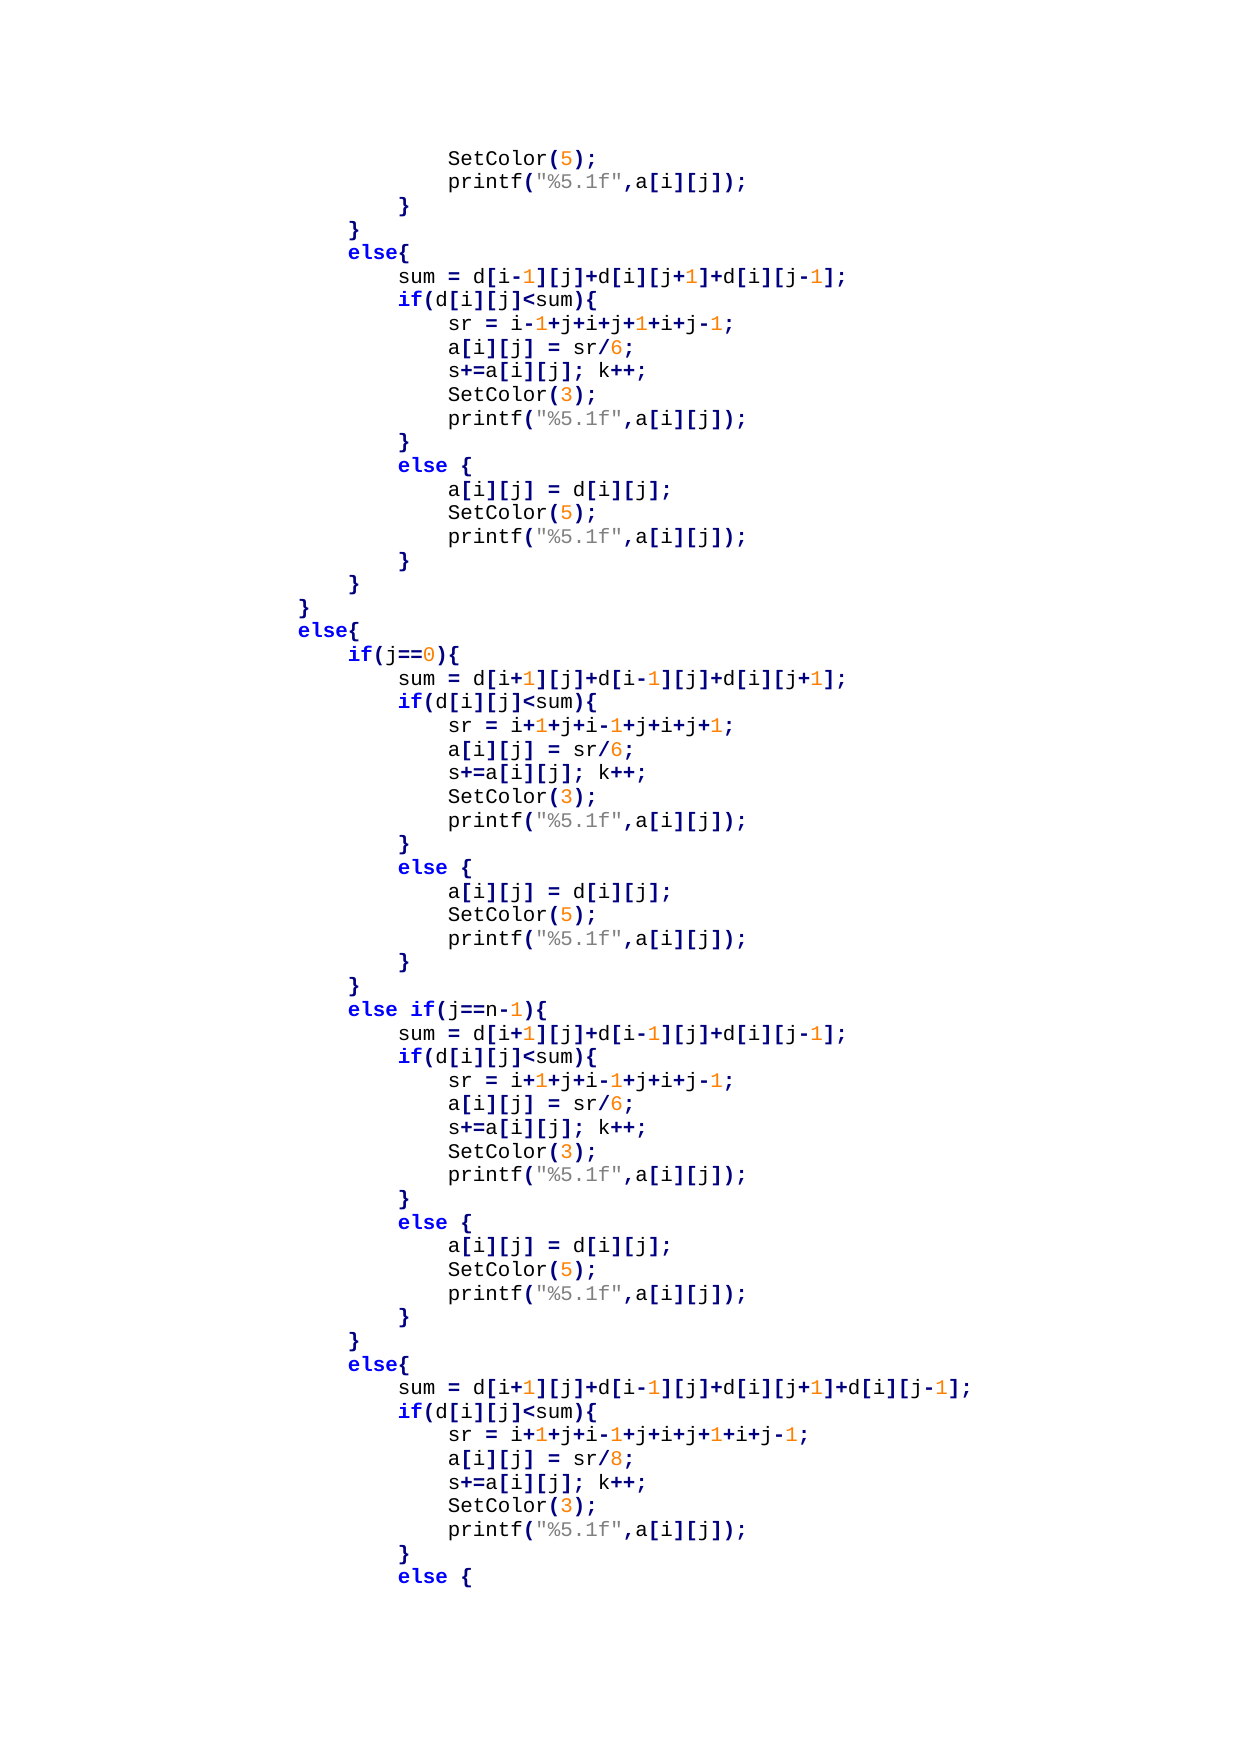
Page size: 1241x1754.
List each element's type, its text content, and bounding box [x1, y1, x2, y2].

text sr = i+1+j+i-1+j+i+j-1; [148, 1070, 1093, 1093]
text a[i][j] = sr/6; [148, 739, 1093, 762]
text } [148, 952, 1093, 975]
text sr = i-1+j+i+j+1+i+j-1; [148, 313, 1093, 337]
text } [148, 549, 1093, 573]
text a[i][j] = sr/8; [148, 1448, 1093, 1472]
text a[i][j] = d[i][j]; [148, 881, 1093, 904]
text } [148, 573, 1093, 597]
text sum = d[i+1][j]+d[i-1][j]+d[i][j+1]+d[i][j-1]; [148, 1377, 1093, 1401]
text s+=a[i][j]; k++; [148, 1117, 1093, 1141]
text SetColor(5); [148, 148, 1093, 171]
text sum = d[i+1][j]+d[i-1][j]+d[i][j-1]; [148, 1022, 1093, 1046]
text printf("%5.1f",a[i][j]); [148, 1164, 1093, 1188]
text printf("%5.1f",a[i][j]); [148, 408, 1093, 431]
text SetColor(3); [148, 1141, 1093, 1164]
text s+=a[i][j]; k++; [148, 762, 1093, 786]
text sr = i+1+j+i-1+j+i+j+1+i+j-1; [148, 1424, 1093, 1448]
text } [148, 195, 1093, 218]
text } [148, 1188, 1093, 1212]
text if(d[i][j]<sum){ [148, 289, 1093, 313]
text printf("%5.1f",a[i][j]); [148, 171, 1093, 195]
text } [148, 1330, 1093, 1353]
text printf("%5.1f",a[i][j]); [148, 810, 1093, 833]
text s+=a[i][j]; k++; [148, 1472, 1093, 1495]
text printf("%5.1f",a[i][j]); [148, 1283, 1093, 1306]
text } [148, 1543, 1093, 1566]
text SetColor(5); [148, 502, 1093, 526]
text else{ [148, 1353, 1093, 1377]
text a[i][j] = d[i][j]; [148, 479, 1093, 502]
text a[i][j] = d[i][j]; [148, 1235, 1093, 1259]
text else if(j==n-1){ [148, 999, 1093, 1022]
text printf("%5.1f",a[i][j]); [148, 526, 1093, 549]
text else { [148, 455, 1093, 479]
text SetColor(3); [148, 1495, 1093, 1519]
text if(d[i][j]<sum){ [148, 1046, 1093, 1070]
text else { [148, 857, 1093, 881]
text s+=a[i][j]; k++; [148, 360, 1093, 384]
text if(d[i][j]<sum){ [148, 1401, 1093, 1424]
text a[i][j] = sr/6; [148, 1093, 1093, 1117]
text } [148, 975, 1093, 999]
text if(d[i][j]<sum){ [148, 691, 1093, 715]
text else { [148, 1212, 1093, 1235]
text } [148, 218, 1093, 242]
text printf("%5.1f",a[i][j]); [148, 1519, 1093, 1543]
text SetColor(3); [148, 384, 1093, 408]
text } [148, 597, 1093, 621]
text } [148, 1306, 1093, 1330]
text sum = d[i-1][j]+d[i][j+1]+d[i][j-1]; [148, 266, 1093, 289]
text } [148, 833, 1093, 857]
text else{ [148, 621, 1093, 644]
text SetColor(5); [148, 1259, 1093, 1283]
text a[i][j] = sr/6; [148, 337, 1093, 360]
text if(j==0){ [148, 644, 1093, 668]
text SetColor(3); [148, 786, 1093, 810]
text SetColor(5); [148, 904, 1093, 928]
text sum = d[i+1][j]+d[i-1][j]+d[i][j+1]; [148, 668, 1093, 691]
text printf("%5.1f",a[i][j]); [148, 928, 1093, 952]
text sr = i+1+j+i-1+j+i+j+1; [148, 715, 1093, 739]
text } [148, 431, 1093, 455]
text else{ [148, 242, 1093, 266]
text else { [148, 1566, 1093, 1590]
